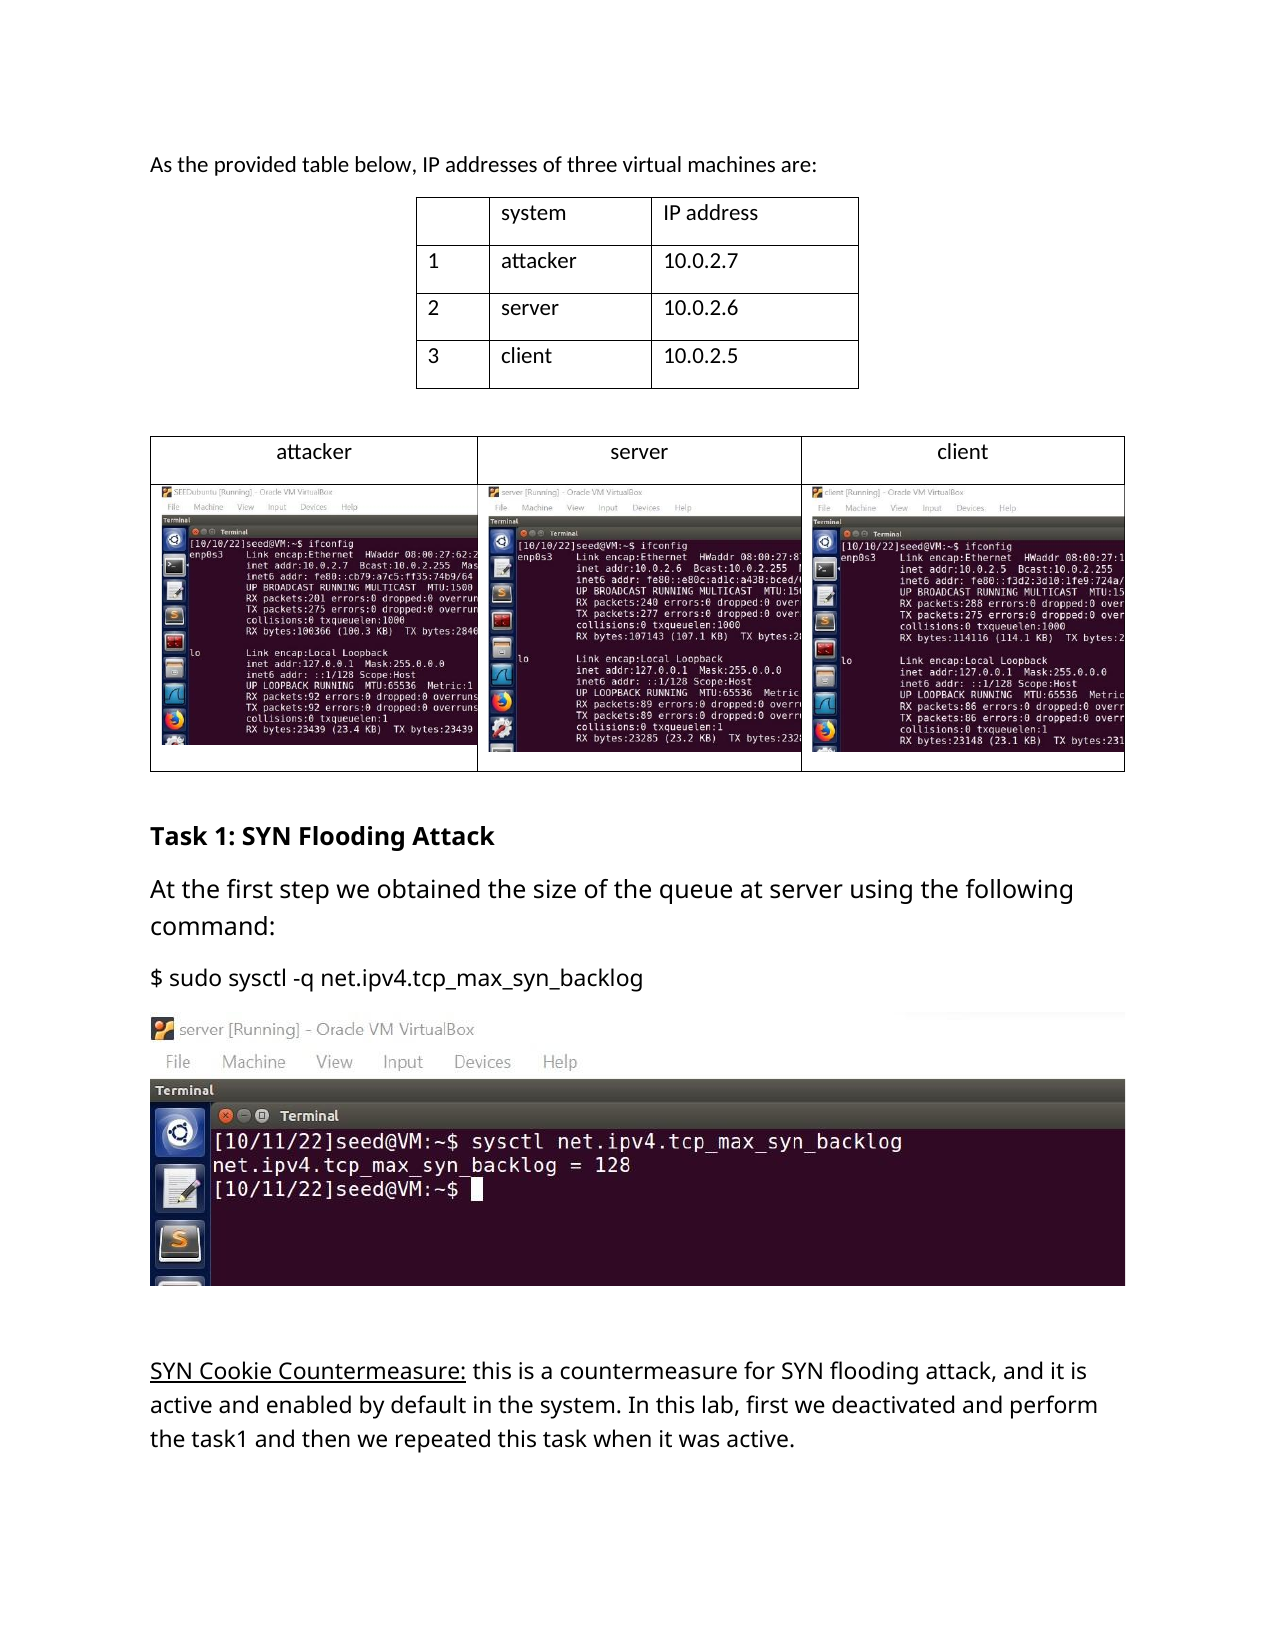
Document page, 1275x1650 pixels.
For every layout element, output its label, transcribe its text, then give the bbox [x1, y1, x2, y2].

table_cell 10.0.2.5 [652, 341, 858, 388]
table_cell 1 [417, 246, 489, 292]
picture [161, 485, 478, 745]
table_cell [802, 485, 1124, 771]
table_cell server [490, 294, 651, 340]
table_cell 10.0.2.6 [652, 294, 858, 340]
picture [150, 1012, 1125, 1286]
text At the first step we obtained the size of the queue at server using the following command: [150, 872, 1125, 943]
table_header [417, 198, 489, 245]
table_cell 10.0.2.7 [652, 246, 858, 292]
table_cell 2 [417, 294, 489, 340]
table_header attacker [151, 437, 477, 484]
text As the provided table below, IP addresses of three virtual machines are: [150, 150, 1125, 178]
picture [488, 485, 801, 752]
table_header system [490, 198, 651, 245]
table_cell 3 [417, 341, 489, 388]
table_cell [151, 485, 477, 771]
picture [812, 485, 1125, 752]
text SYN Cookie Countermeasure: this is a countermeasure for SYN flooding attack, and it is active and enabled by default in the system. In this lab, first we deactivated and perform the task1 and then we repeated this task when it was active. [150, 1355, 1125, 1454]
table_cell [478, 485, 801, 771]
text $ sudo sysctl -q net.ipv4.tcp_max_syn_backlog [150, 962, 1125, 994]
table_cell attacker [490, 246, 651, 292]
table_header server [478, 437, 801, 484]
text Task 1: SYN Flooding Attack [150, 819, 1125, 853]
table_header client [802, 437, 1124, 484]
table_header IP address [652, 198, 858, 245]
table_cell client [490, 341, 651, 388]
